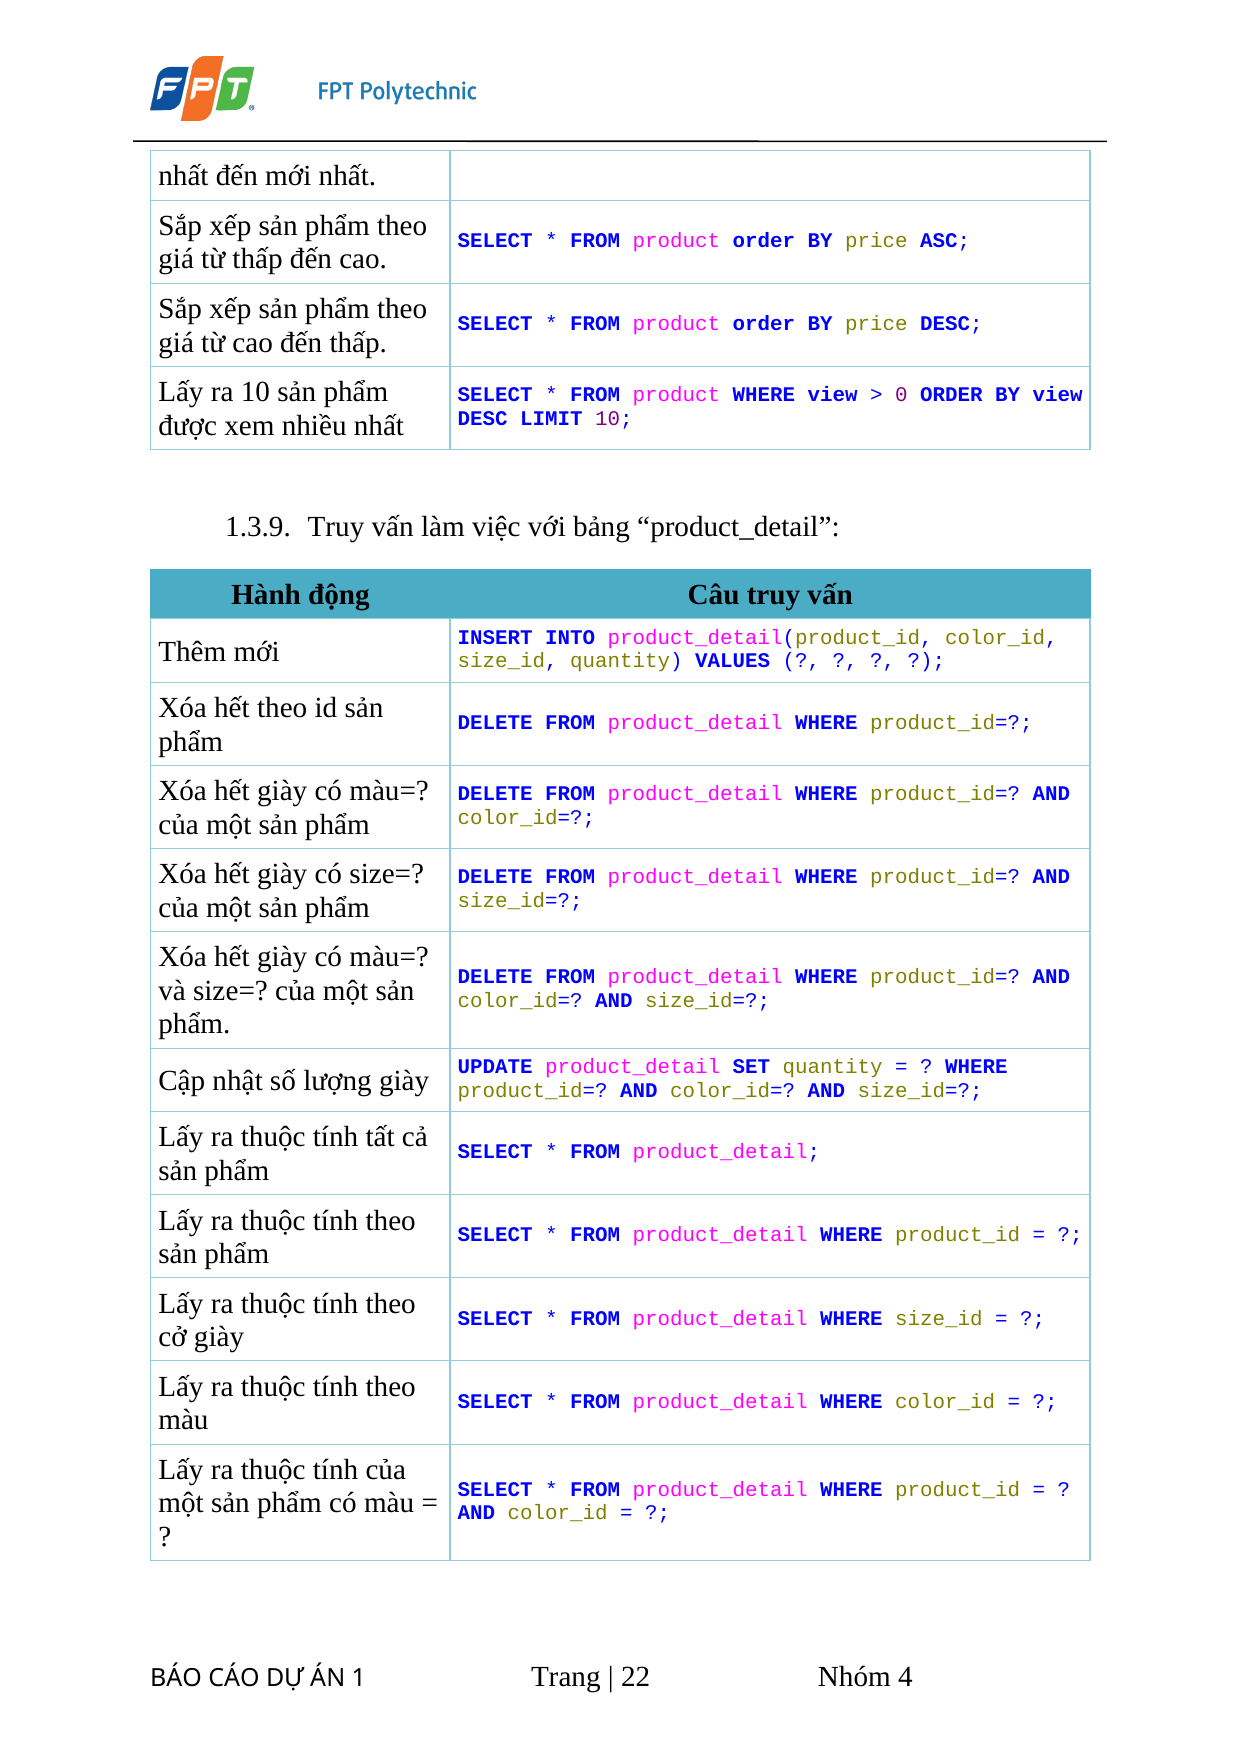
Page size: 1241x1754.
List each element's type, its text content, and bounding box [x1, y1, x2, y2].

table_cell Xóa hết giày có size=? của một sản phẩm [151, 849, 449, 931]
table_cell Thêm mới [151, 619, 449, 682]
table_cell SELECT * FROM product WHERE view > 0 ORDER BY view DESC LIMIT 10; [451, 367, 1089, 449]
table_cell SELECT * FROM product_detail WHERE product_id = ?; [451, 1195, 1089, 1277]
table_cell Xóa hết theo id sản phẩm [151, 683, 449, 765]
table_cell Xóa hết giày có màu=? của một sản phẩm [151, 766, 449, 848]
table_cell SELECT * FROM product order BY price DESC; [451, 284, 1089, 366]
table_cell Sắp xếp sản phẩm theo giá từ thấp đến cao. [151, 201, 449, 283]
picture [150, 56, 477, 121]
table_cell SELECT * FROM product_detail; [451, 1112, 1089, 1194]
table_header Câu truy vấn [451, 570, 1089, 618]
list Truy vấn làm việc với bảng “product_detail”: [225, 509, 1090, 543]
table_cell DELETE FROM product_detail WHERE product_id=? AND color_id=?; [451, 766, 1089, 848]
table_cell DELETE FROM product_detail WHERE product_id=?; [451, 683, 1089, 765]
table_cell Cập nhật số lượng giày [151, 1049, 449, 1111]
table_cell Lấy ra thuộc tính theo cở giày [151, 1278, 449, 1360]
table_cell Lấy ra thuộc tính theo màu [151, 1361, 449, 1443]
table_cell Lấy ra 10 sản phẩm được xem nhiều nhất [151, 367, 449, 449]
table_cell SELECT * FROM product order BY price ASC; [451, 201, 1089, 283]
table_cell Lấy ra thuộc tính theo sản phẩm [151, 1195, 449, 1277]
table_cell DELETE FROM product_detail WHERE product_id=? AND color_id=? AND size_id=?; [451, 932, 1089, 1048]
table_cell INSERT INTO product_detail(product_id, color_id, size_id, quantity) VALUES (?, ?, ?, ?); [451, 619, 1089, 682]
table_cell SELECT * FROM product_detail WHERE product_id = ? AND color_id = ?; [451, 1445, 1089, 1560]
table_cell SELECT * FROM product_detail WHERE size_id = ?; [451, 1278, 1089, 1360]
table_cell Xóa hết giày có màu=? và size=? của một sản phẩm. [151, 932, 449, 1048]
table_cell DELETE FROM product_detail WHERE product_id=? AND size_id=?; [451, 849, 1089, 931]
table_cell Lấy ra thuộc tính tất cả sản phẩm [151, 1112, 449, 1194]
table_cell SELECT * FROM product_detail WHERE color_id = ?; [451, 1361, 1089, 1443]
table_cell UPDATE product_detail SET quantity = ? WHERE product_id=? AND color_id=? AND size_id=?; [451, 1049, 1089, 1111]
table_cell Lấy ra thuộc tính của một sản phẩm có màu = ? [151, 1445, 449, 1560]
table_header Hành động [151, 570, 449, 618]
table_cell Sắp xếp sản phẩm theo giá từ cao đến thấp. [151, 284, 449, 366]
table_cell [151, 151, 449, 199]
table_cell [451, 151, 1089, 199]
